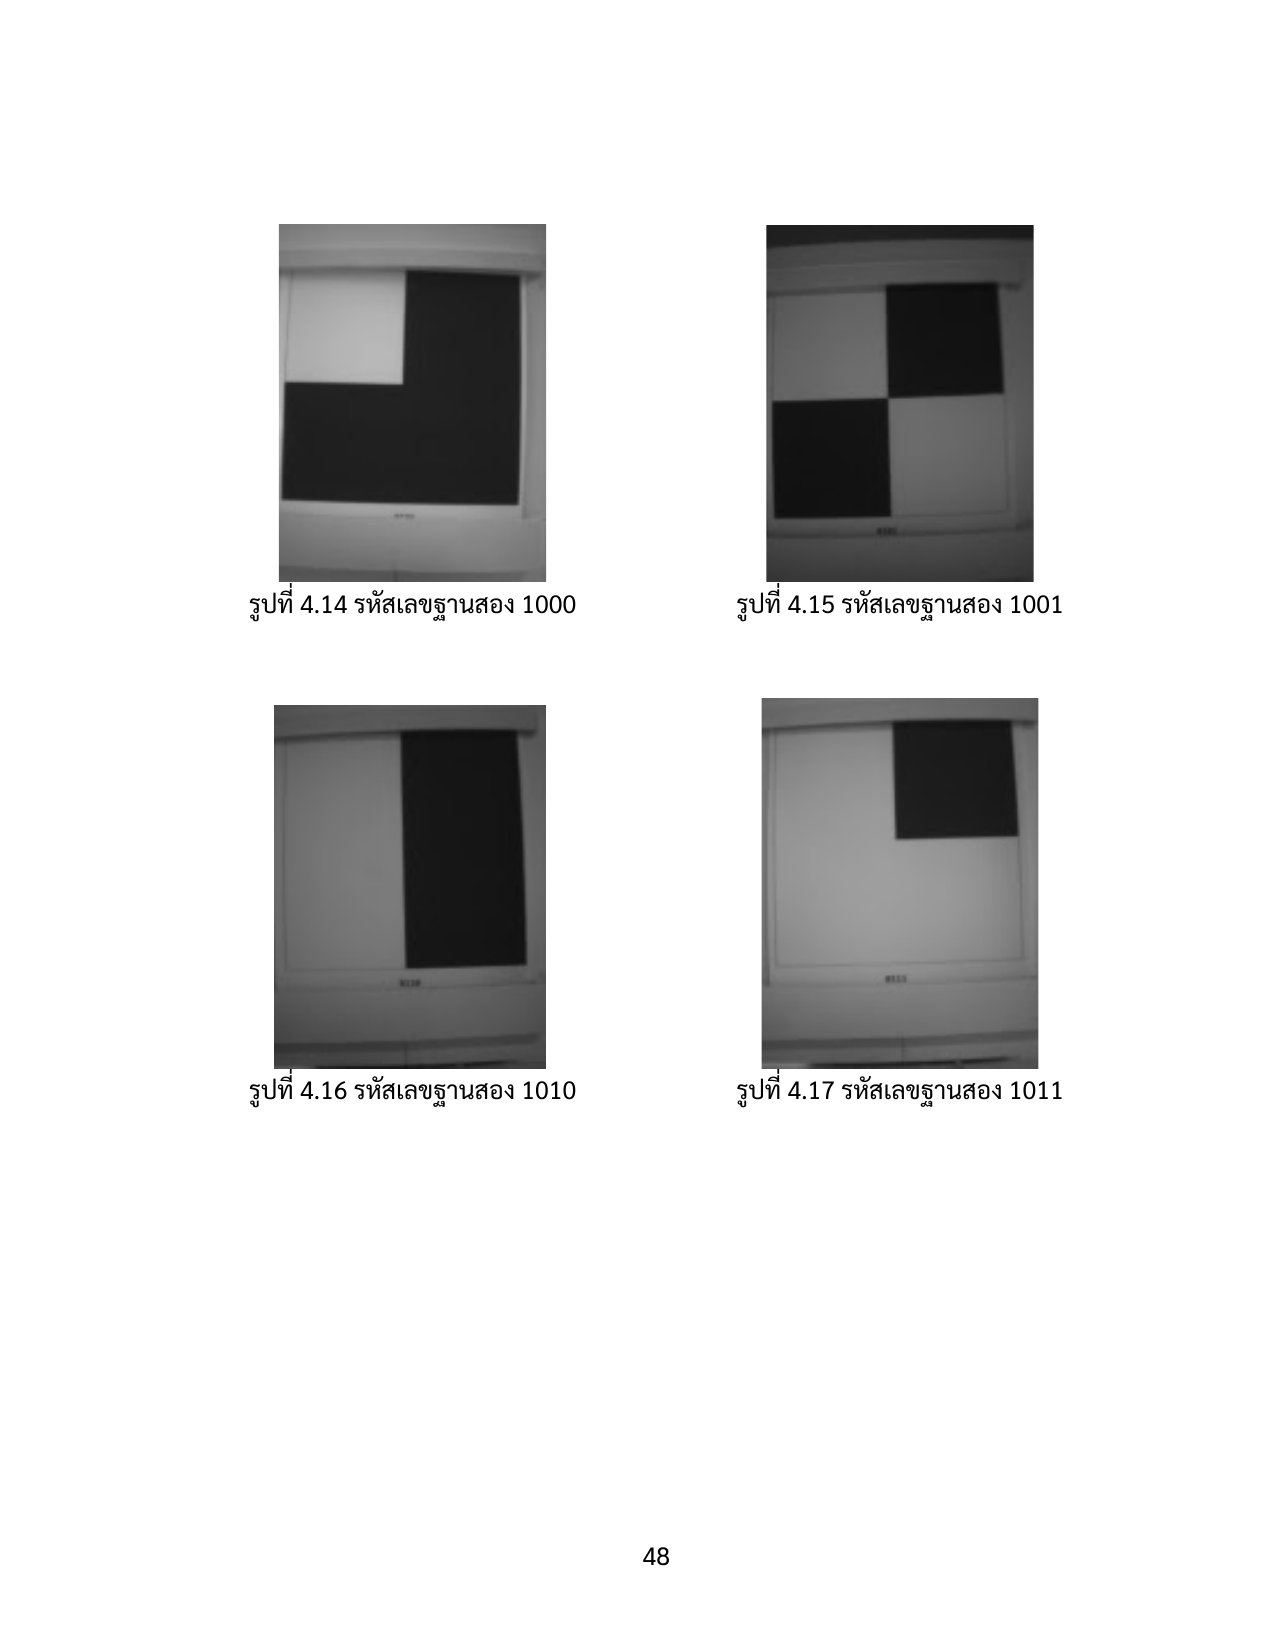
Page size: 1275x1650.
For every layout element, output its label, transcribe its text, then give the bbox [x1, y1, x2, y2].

picture [761, 698, 1039, 1069]
text รูปที่ 4.14 รหัสเลขฐานสอง 1000 รูปที่ 4.15 รหัสเลขฐานสอง 1001 [187, 587, 1125, 619]
text รูปที่ 4.16 รหัสเลขฐานสอง 1010 รูปที่ 4.17 รหัสเลขฐานสอง 1011 [187, 1073, 1125, 1105]
picture [278, 224, 547, 582]
picture [274, 705, 546, 1069]
picture [766, 225, 1034, 582]
